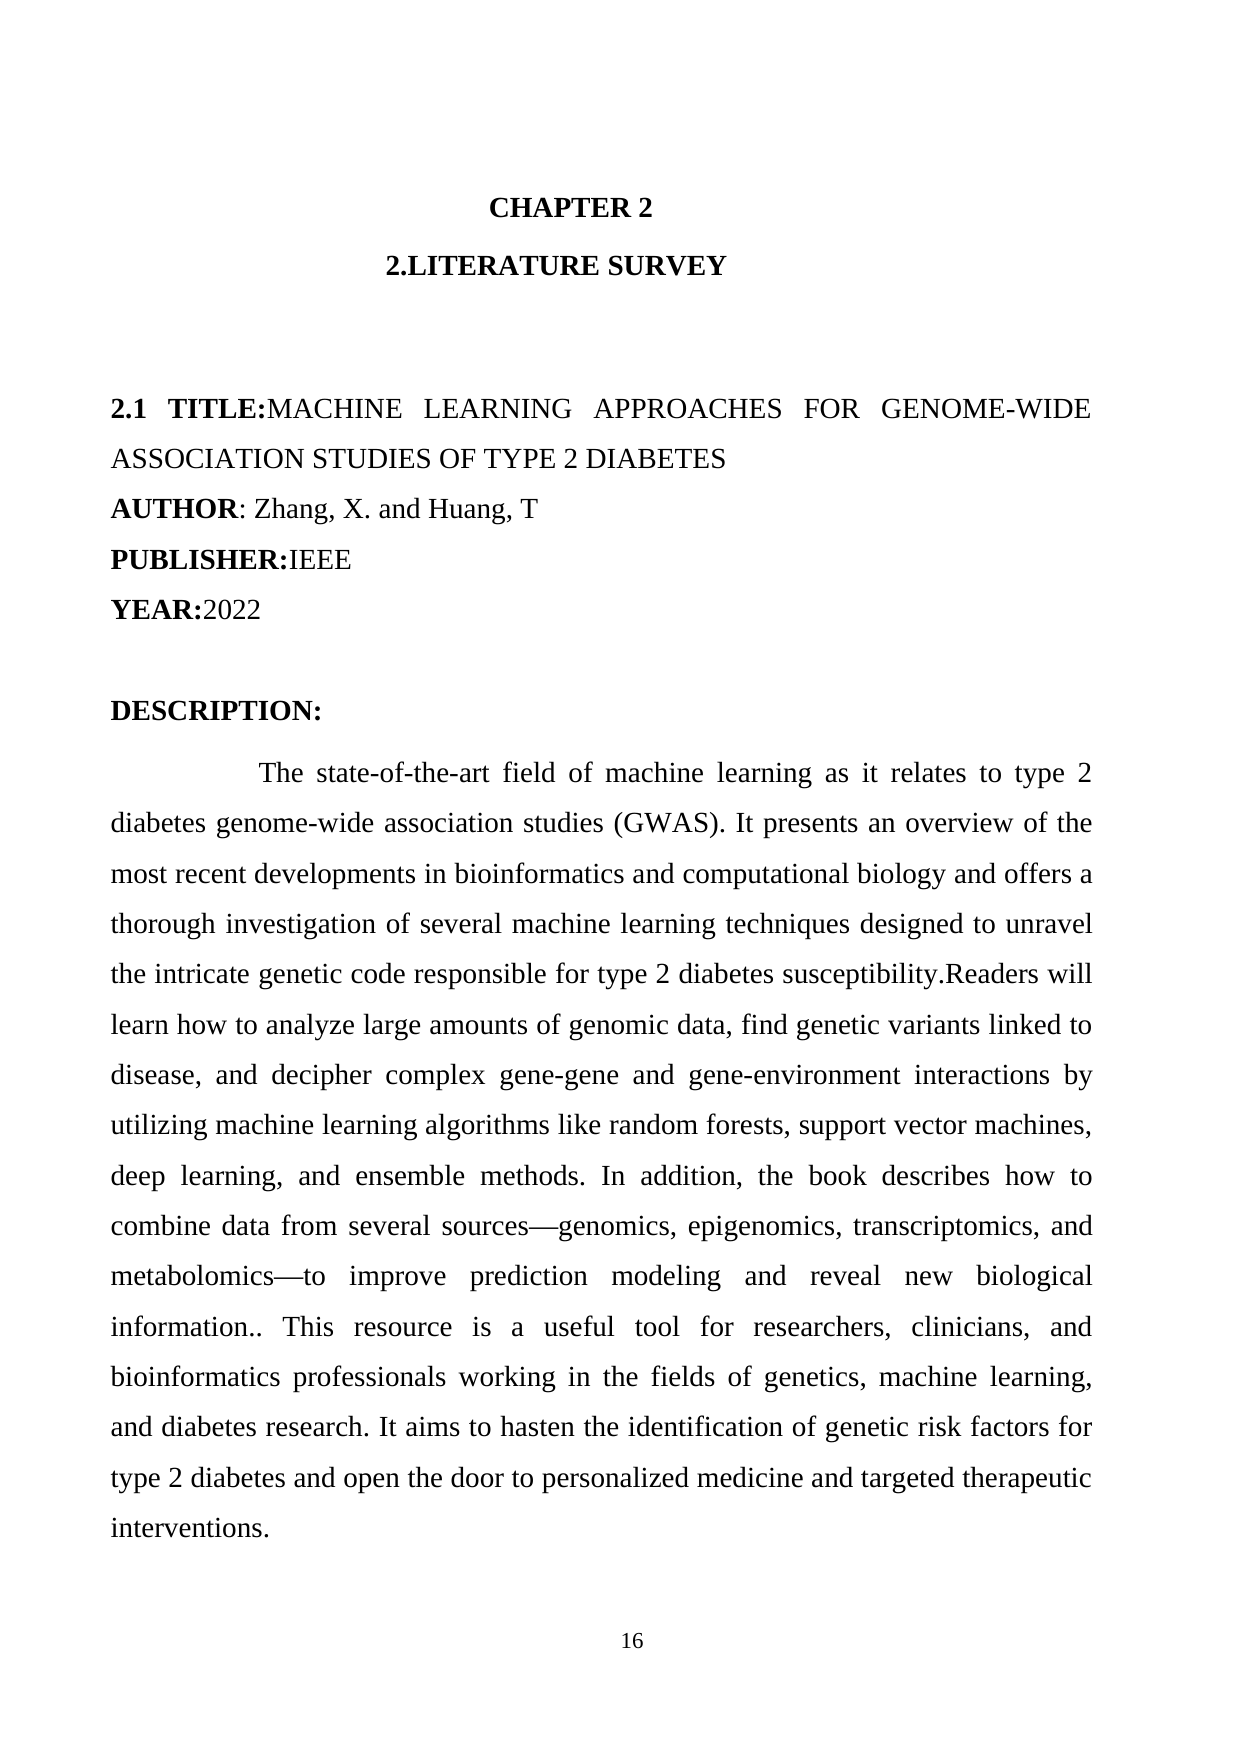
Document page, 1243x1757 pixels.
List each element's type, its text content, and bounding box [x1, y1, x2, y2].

subtitle 2.LITERATURE SURVEY [108, 248, 1205, 282]
text YEAR:2022 [110, 592, 1205, 626]
text DESCRIPTION: [110, 693, 1205, 726]
text PUBLISHER:IEEE [110, 542, 1205, 575]
text The state-of-the-art field of machine learning as it relates to type 2 diabetes genome-wide association studies (GWAS). It presents an overview of the most recent developments in bioinformatics and computational biology and offers a thorough investigation of several machine learning techniques designed to unravel the intricate genetic code responsible for type 2 diabetes susceptibility.Readers will learn how to analyze large amounts of genomic data, find genetic variants linked to disease, and decipher complex gene-gene and gene-environment interactions by utilizing machine learning algorithms like random forests, support vector machines, deep learning, and ensemble methods. In addition, the book describes how to combine data from several sources—genomics, epigenomics, transcriptomics, and metabolomics—to improve prediction modeling and reveal new biological information.. This resource is a useful tool for researchers, clinicians, and bioinformatics professionals working in the fields of genetics, machine learning, and diabetes research. It aims to hasten the identification of genetic risk factors for type 2 diabetes and open the door to personalized medicine and targeted therapeutic interventions. [110, 755, 1093, 1543]
subtitle CHAPTER 2 [58, 191, 1205, 224]
text 2.1 TITLE:MACHINE LEARNING APPROACHES FOR GENOME-WIDE ASSOCIATION STUDIES OF TYPE 2 DIABETES [110, 391, 1092, 475]
text AUTHOR: Zhang, X. and Huang, T [110, 491, 1205, 525]
